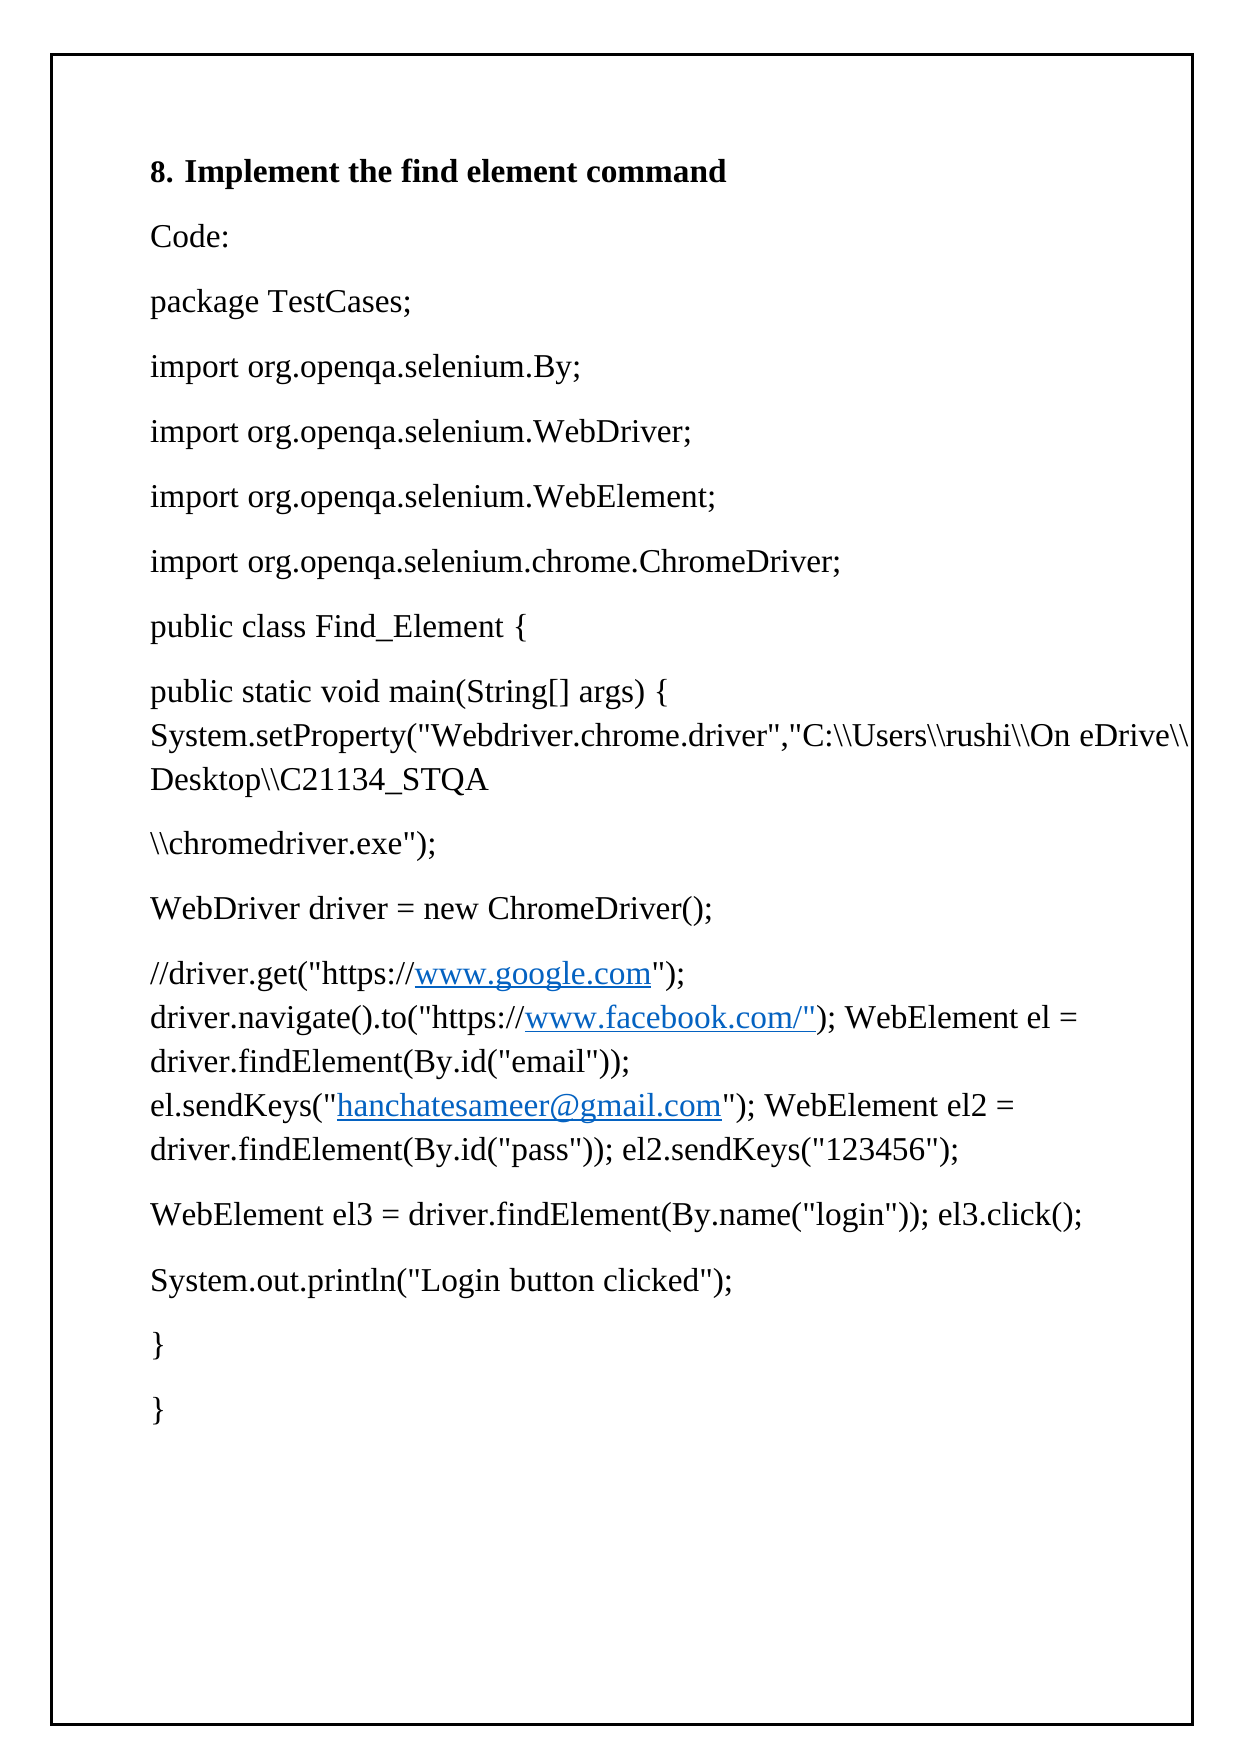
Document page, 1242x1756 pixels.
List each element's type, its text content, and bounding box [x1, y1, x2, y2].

text \\chromedriver.exe"); [150, 824, 1191, 862]
text public static void main(String[] args) { System.setProperty("Webdriver.chrome.driver","C:\\Users\\rushi\\On eDrive\\Desktop\\C21134_STQA [150, 671, 1191, 798]
text package TestCases; [150, 281, 1191, 319]
text WebElement el3 = driver.findElement(By.name("login")); el3.click(); System.out.println("Login button clicked"); [150, 1195, 1086, 1298]
text //driver.get("https://www.google.com"); driver.navigate().to("https://www.facebook.com/"); WebElement el = driver.findElement(By.id("email")); el.sendKeys("hanchatesameer@gmail.com"); WebElement el2 = driver.findElement(By.id("pass")); el2.sendKeys("123456"); [150, 953, 1080, 1168]
list Implement the find element command [150, 152, 1191, 190]
text } [150, 1389, 1191, 1427]
text Code: [150, 216, 1191, 254]
text import org.openqa.selenium.By; [150, 346, 1191, 384]
text WebDriver driver = new ChromeDriver(); [150, 889, 1191, 927]
text } [150, 1325, 1191, 1363]
text import org.openqa.selenium.WebDriver; import org.openqa.selenium.WebElement; [150, 411, 771, 514]
text import org.openqa.selenium.chrome.ChromeDriver; public class Find_Element { [150, 541, 847, 644]
